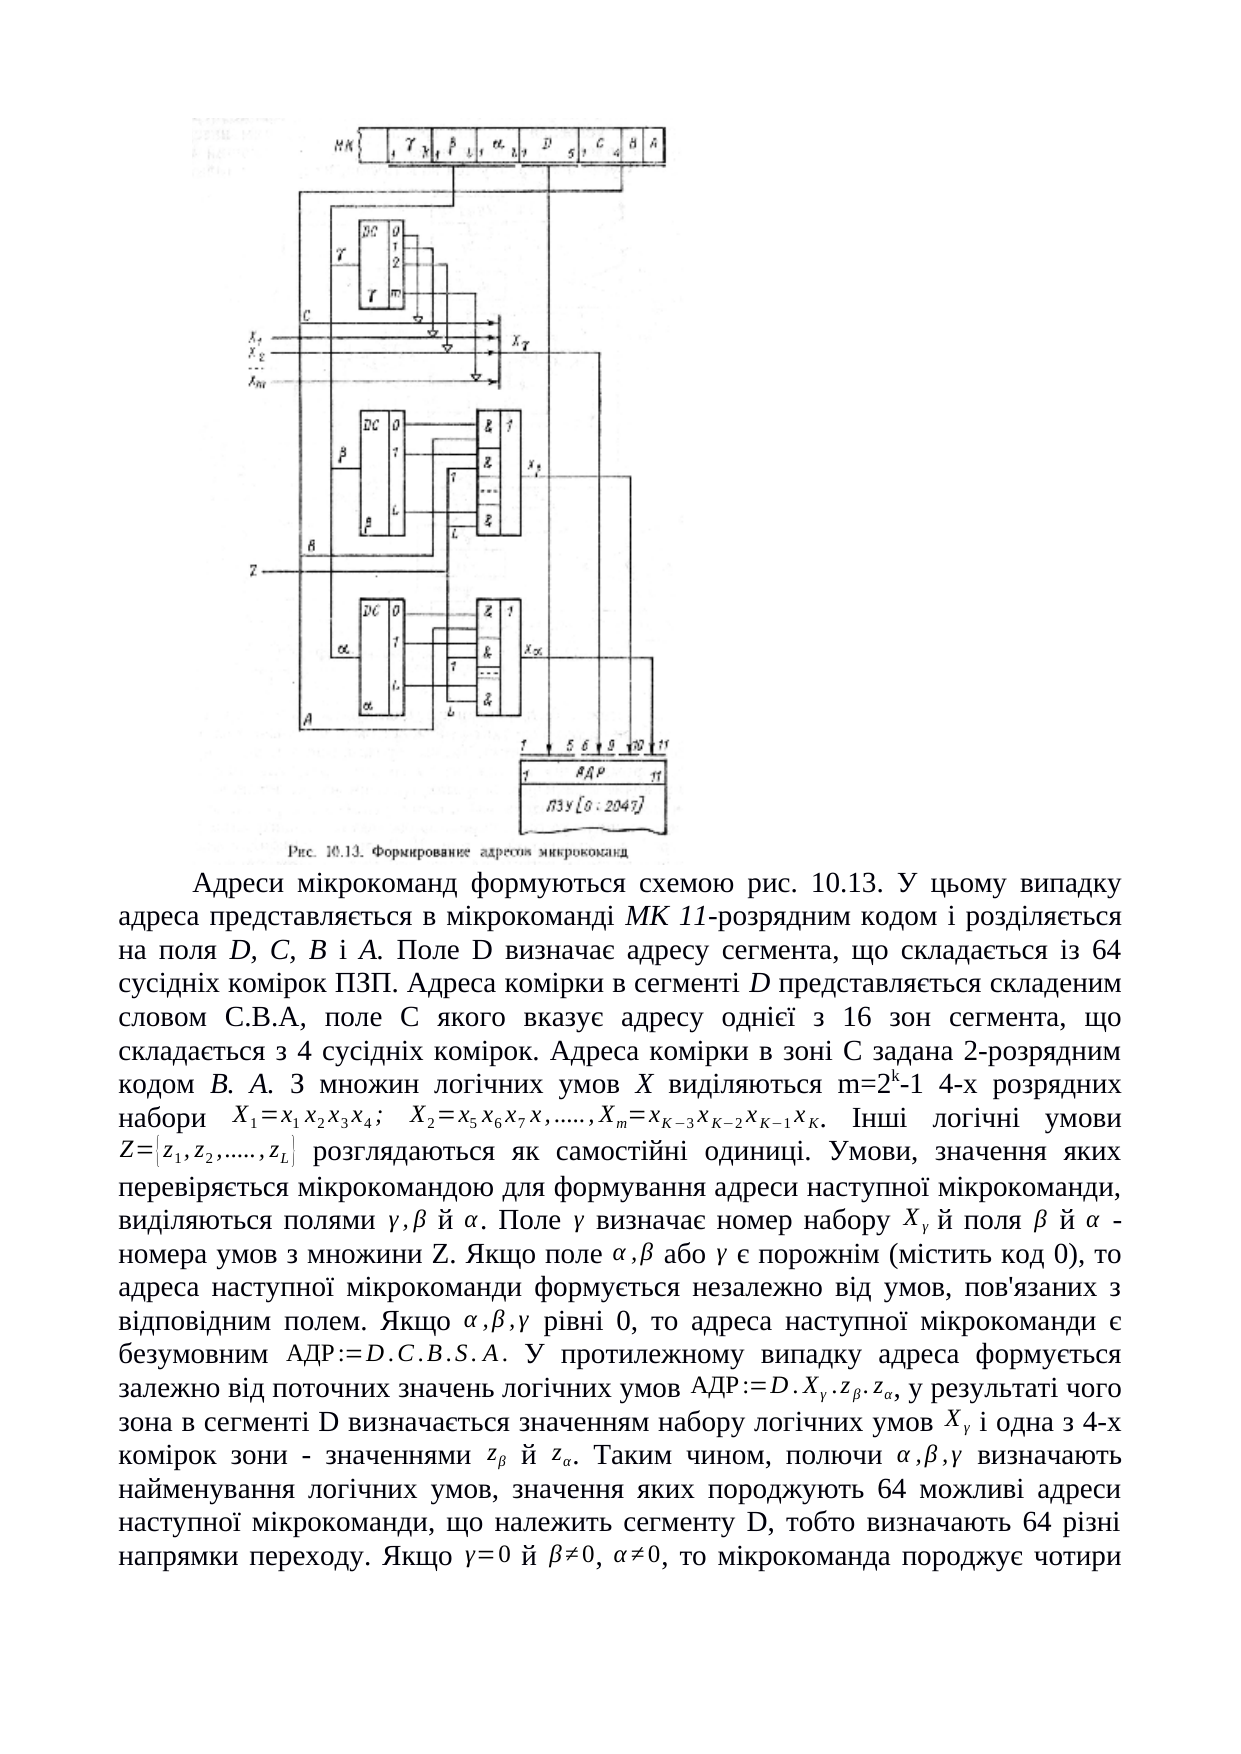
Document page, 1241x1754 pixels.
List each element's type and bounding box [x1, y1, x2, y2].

text [118, 865, 1122, 1571]
picture [192, 118, 709, 865]
